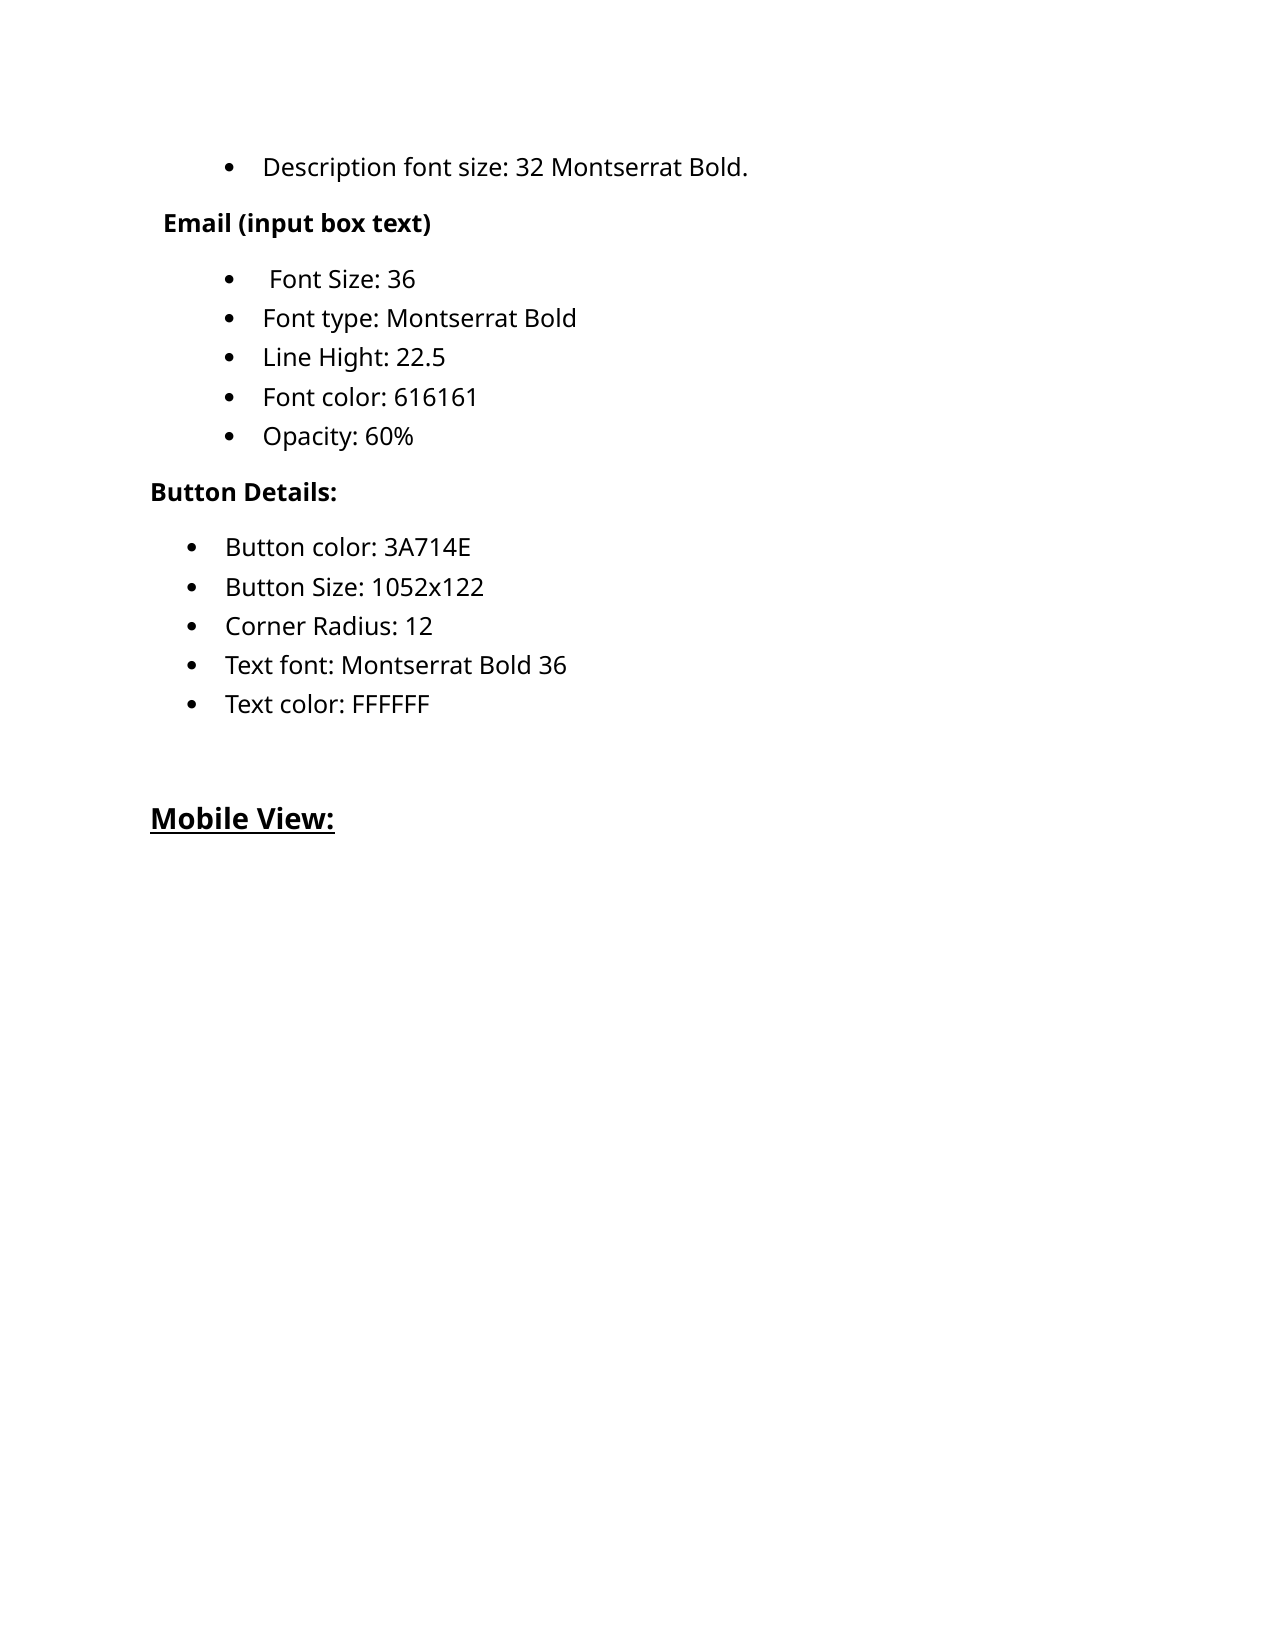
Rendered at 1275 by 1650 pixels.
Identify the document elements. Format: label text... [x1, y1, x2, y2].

list Text color: FFFFFF [187, 687, 1125, 721]
text Mobile View: [150, 798, 1125, 838]
list Line Hight: 22.5 [225, 340, 1125, 374]
list Description font size: 32 Montserrat Bold. [225, 150, 1125, 184]
text Button Details: [150, 474, 1125, 508]
list Button Size: 1052x122 [187, 569, 1125, 603]
list Opacity: 60% [225, 418, 1125, 452]
list Font color: 616161 [225, 379, 1125, 413]
list Text font: Montserrat Bold 36 [187, 647, 1125, 682]
list Corner Radius: 12 [187, 608, 1125, 642]
list Button color: 3A714E [187, 530, 1125, 564]
list Font type: Montserrat Bold [225, 301, 1125, 335]
list Font Size: 36 [225, 262, 1125, 296]
text Email (input box text) [150, 206, 1125, 240]
